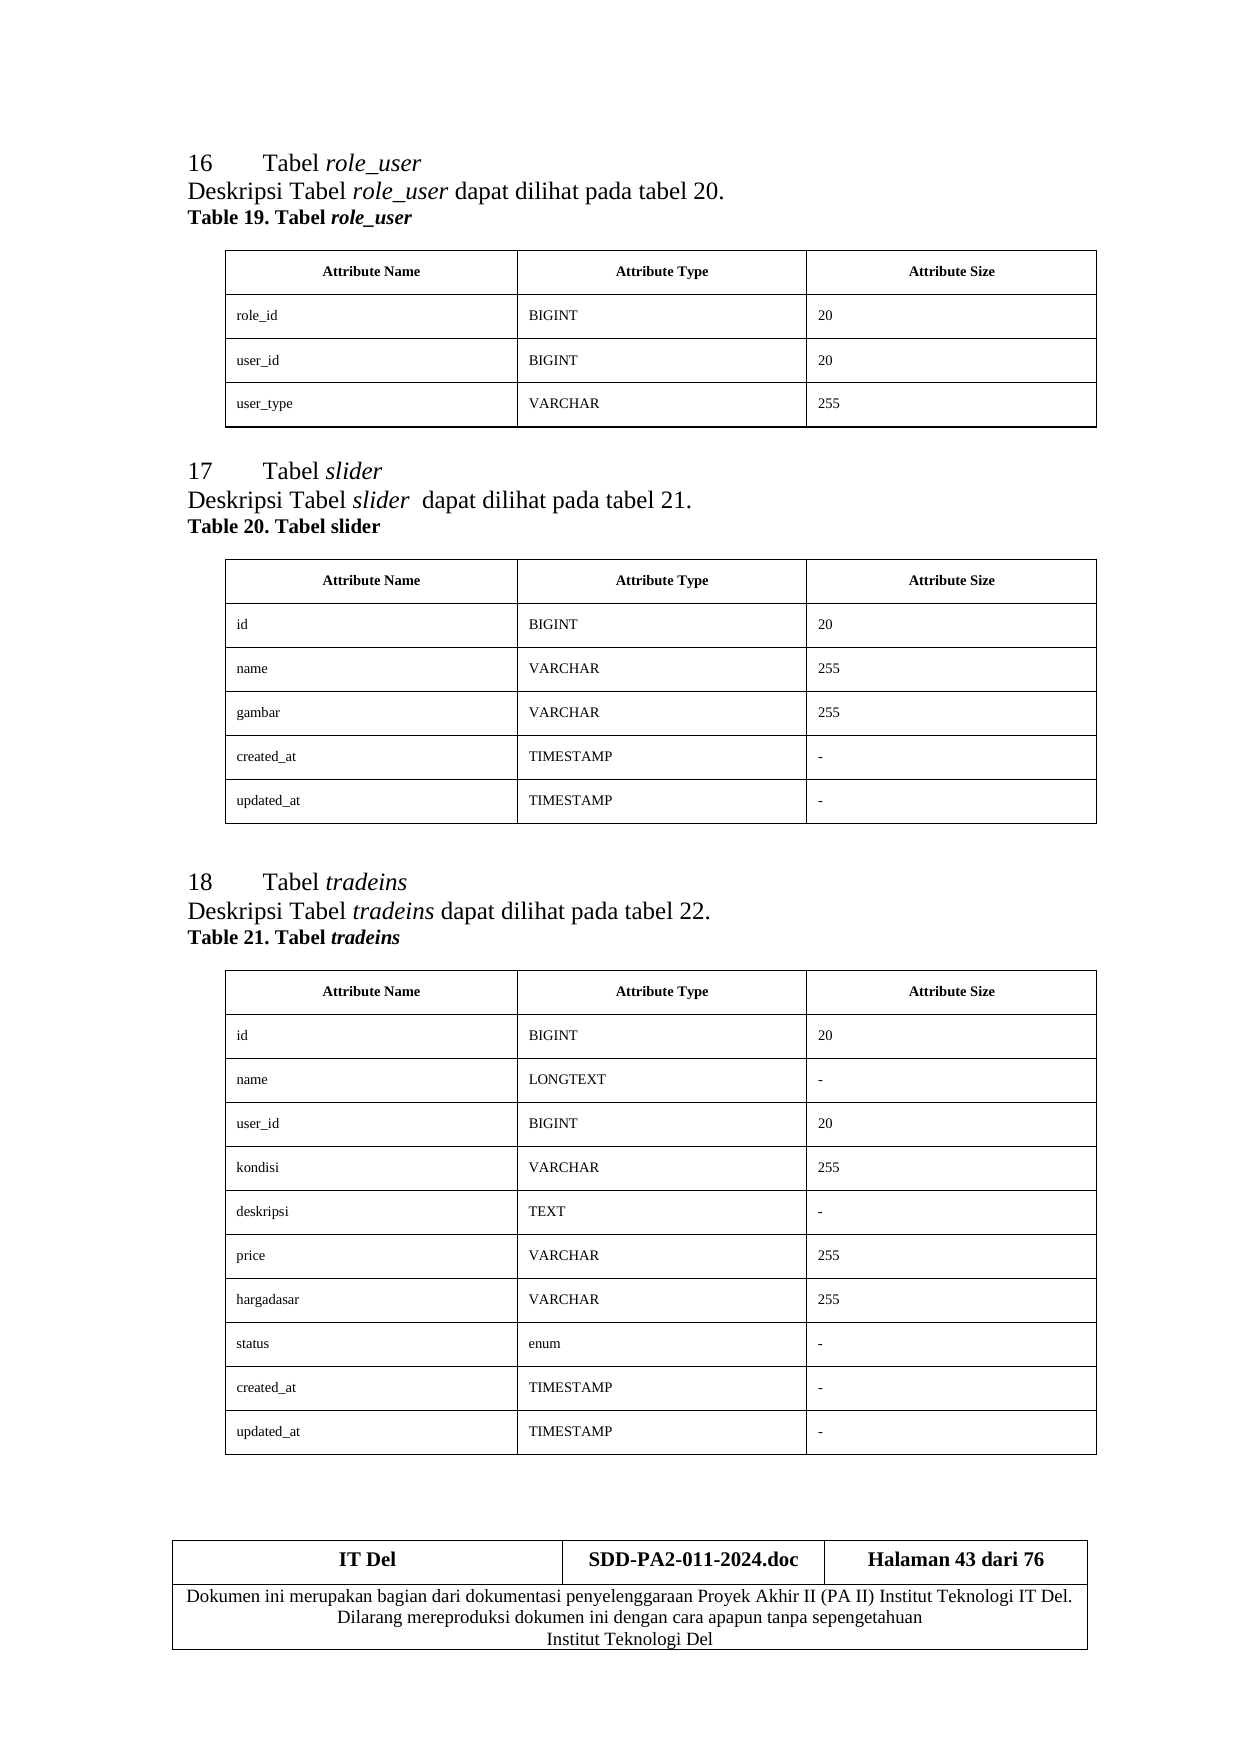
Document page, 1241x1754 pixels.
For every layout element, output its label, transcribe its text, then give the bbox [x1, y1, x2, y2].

table_cell user_type [226, 383, 517, 426]
table_cell 20 [807, 1015, 1096, 1058]
table_cell TIMESTAMP [518, 736, 806, 779]
table_cell VARCHAR [518, 648, 806, 691]
table_cell 255 [807, 383, 1096, 426]
text Deskripsi Tabel role_user dapat dilihat pada tabel 20. [187, 176, 1092, 205]
table_header Attribute Size [807, 251, 1096, 294]
table_cell role_id [226, 295, 517, 338]
table_cell user_id [226, 339, 517, 382]
table_cell 255 [807, 692, 1096, 735]
table_cell TIMESTAMP [518, 1411, 806, 1454]
table_cell - [807, 780, 1096, 823]
table_cell - [807, 1323, 1096, 1366]
table_cell BIGINT [518, 604, 806, 647]
text Table 21. Tabel tradeins [187, 924, 1092, 949]
table_cell BIGINT [518, 1015, 806, 1058]
table_header Attribute Name [226, 560, 517, 603]
table_cell BIGINT [518, 295, 806, 338]
list Tabel slider [187, 456, 1092, 485]
table_cell status [226, 1323, 517, 1366]
table_cell VARCHAR [518, 383, 806, 426]
table_cell kondisi [226, 1147, 517, 1190]
table_cell VARCHAR [518, 692, 806, 735]
table_cell BIGINT [518, 339, 806, 382]
table_cell 20 [807, 295, 1096, 338]
table_cell created_at [226, 736, 517, 779]
table_cell gambar [226, 692, 517, 735]
table_cell updated_at [226, 780, 517, 823]
table_cell 20 [807, 339, 1096, 382]
list Tabel tradeins [187, 867, 1092, 896]
table_cell 20 [807, 604, 1096, 647]
table_cell - [807, 1191, 1096, 1234]
table_cell TEXT [518, 1191, 806, 1234]
table_cell VARCHAR [518, 1279, 806, 1322]
table_cell price [226, 1235, 517, 1278]
table_cell TIMESTAMP [518, 1367, 806, 1410]
table_cell VARCHAR [518, 1147, 806, 1190]
table_cell - [807, 1367, 1096, 1410]
table_cell id [226, 604, 517, 647]
list Tabel role_user [187, 148, 1092, 176]
text Table 19. Tabel role_user [187, 205, 1092, 229]
table_cell 255 [807, 1147, 1096, 1190]
table_cell 255 [807, 648, 1096, 691]
table_cell BIGINT [518, 1103, 806, 1146]
text Deskripsi Tabel tradeins dapat dilihat pada tabel 22. [187, 896, 1092, 924]
table_cell 255 [807, 1279, 1096, 1322]
table_cell updated_at [226, 1411, 517, 1454]
table_cell - [807, 1411, 1096, 1454]
table_cell enum [518, 1323, 806, 1366]
table_cell LONGTEXT [518, 1059, 806, 1102]
table_cell user_id [226, 1103, 517, 1146]
table_cell name [226, 648, 517, 691]
table_header Attribute Size [807, 971, 1096, 1013]
table_cell 255 [807, 1235, 1096, 1278]
table_cell TIMESTAMP [518, 780, 806, 823]
table_header Attribute Size [807, 560, 1096, 603]
table_header Attribute Name [226, 971, 517, 1013]
text Deskripsi Tabel slider dapat dilihat pada tabel 21. [187, 485, 1092, 514]
text Table 20. Tabel slider [187, 514, 1092, 538]
table_cell VARCHAR [518, 1235, 806, 1278]
table_header Attribute Type [518, 251, 806, 294]
table_header Attribute Type [518, 971, 806, 1013]
table_cell 20 [807, 1103, 1096, 1146]
table_cell - [807, 736, 1096, 779]
table_cell - [807, 1059, 1096, 1102]
table_cell hargadasar [226, 1279, 517, 1322]
table_cell id [226, 1015, 517, 1058]
table_cell created_at [226, 1367, 517, 1410]
table_header Attribute Name [226, 251, 517, 294]
table_cell name [226, 1059, 517, 1102]
table_cell deskripsi [226, 1191, 517, 1234]
table_header Attribute Type [518, 560, 806, 603]
